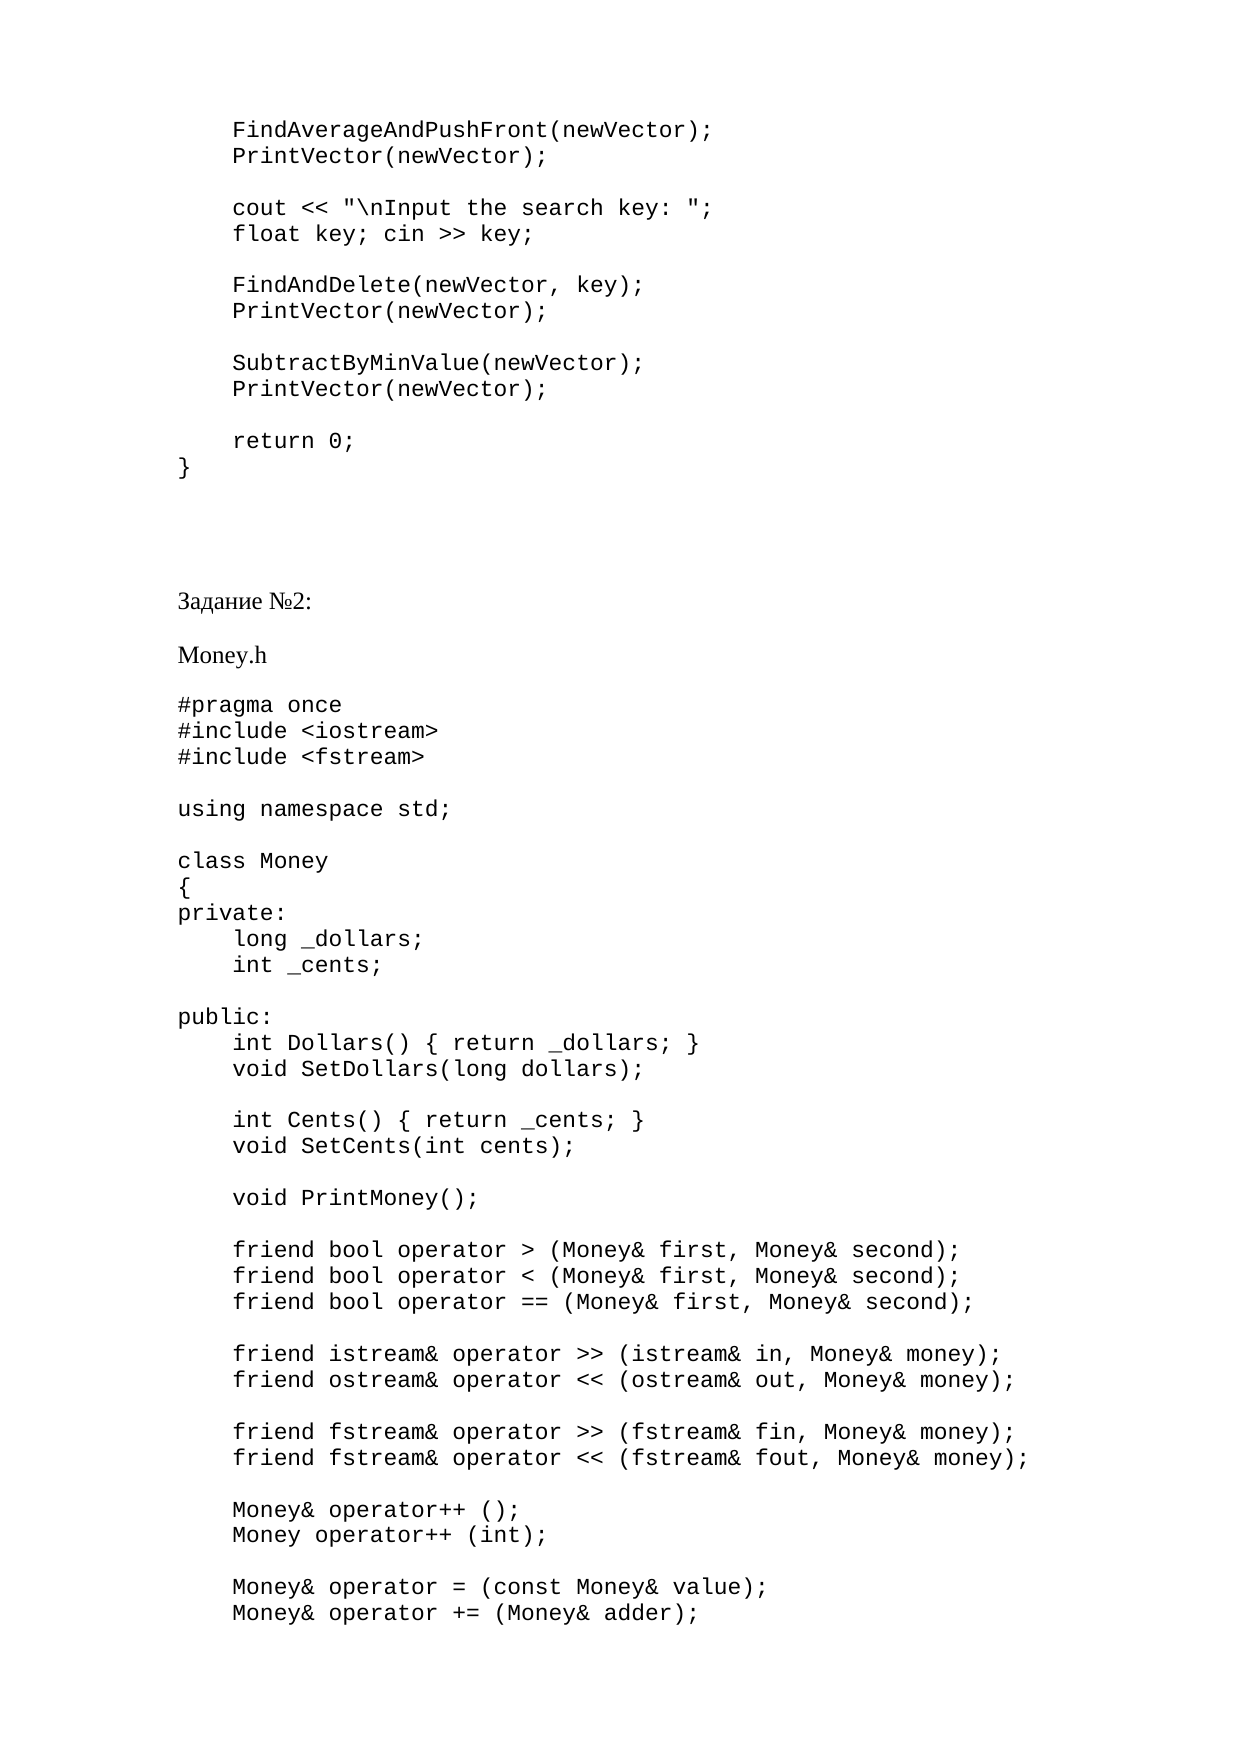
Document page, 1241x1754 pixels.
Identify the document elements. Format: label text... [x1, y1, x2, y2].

text void SetCents(int cents); [177, 1135, 1152, 1161]
text int _cents; [177, 953, 1152, 979]
text int Dollars() { return _dollars; } [177, 1031, 1152, 1057]
text PrintVector(newVector); [177, 300, 1152, 326]
text SubtractByMinValue(newVector); [177, 352, 1152, 377]
text { [177, 875, 1152, 901]
text int Cents() { return _cents; } [177, 1109, 1152, 1135]
text Money.h [177, 640, 1152, 669]
text private: [177, 901, 1152, 927]
text Money& operator += (Money& adder); [177, 1602, 1152, 1628]
text long _dollars; [177, 927, 1152, 953]
text Задание №2: [177, 586, 1152, 615]
text friend fstream& operator >> (fstream& fin, Money& money); [177, 1420, 1152, 1446]
text Money& operator = (const Money& value); [177, 1576, 1152, 1602]
text friend istream& operator >> (istream& in, Money& money); [177, 1342, 1152, 1368]
text FindAverageAndPushFront(newVector); [177, 118, 1152, 144]
text class Money [177, 849, 1152, 875]
text void PrintMoney(); [177, 1187, 1152, 1213]
text cout << "\nInput the search key: "; [177, 196, 1152, 222]
text friend bool operator < (Money& first, Money& second); [177, 1264, 1152, 1290]
text #include <iostream> [177, 720, 1152, 746]
text PrintVector(newVector); [177, 144, 1152, 170]
text friend ostream& operator << (ostream& out, Money& money); [177, 1368, 1152, 1394]
text #pragma once [177, 694, 1152, 720]
text friend bool operator > (Money& first, Money& second); [177, 1238, 1152, 1264]
text } [177, 455, 1152, 481]
text friend fstream& operator << (fstream& fout, Money& money); [177, 1446, 1152, 1472]
text FindAndDelete(newVector, key); [177, 274, 1152, 300]
text PrintVector(newVector); [177, 377, 1152, 403]
text using namespace std; [177, 798, 1152, 823]
text friend bool operator == (Money& first, Money& second); [177, 1290, 1152, 1316]
text float key; cin >> key; [177, 222, 1152, 248]
text Money operator++ (int); [177, 1524, 1152, 1550]
text #include <fstream> [177, 746, 1152, 772]
text void SetDollars(long dollars); [177, 1057, 1152, 1083]
text Money& operator++ (); [177, 1498, 1152, 1524]
text return 0; [177, 429, 1152, 455]
text public: [177, 1005, 1152, 1031]
